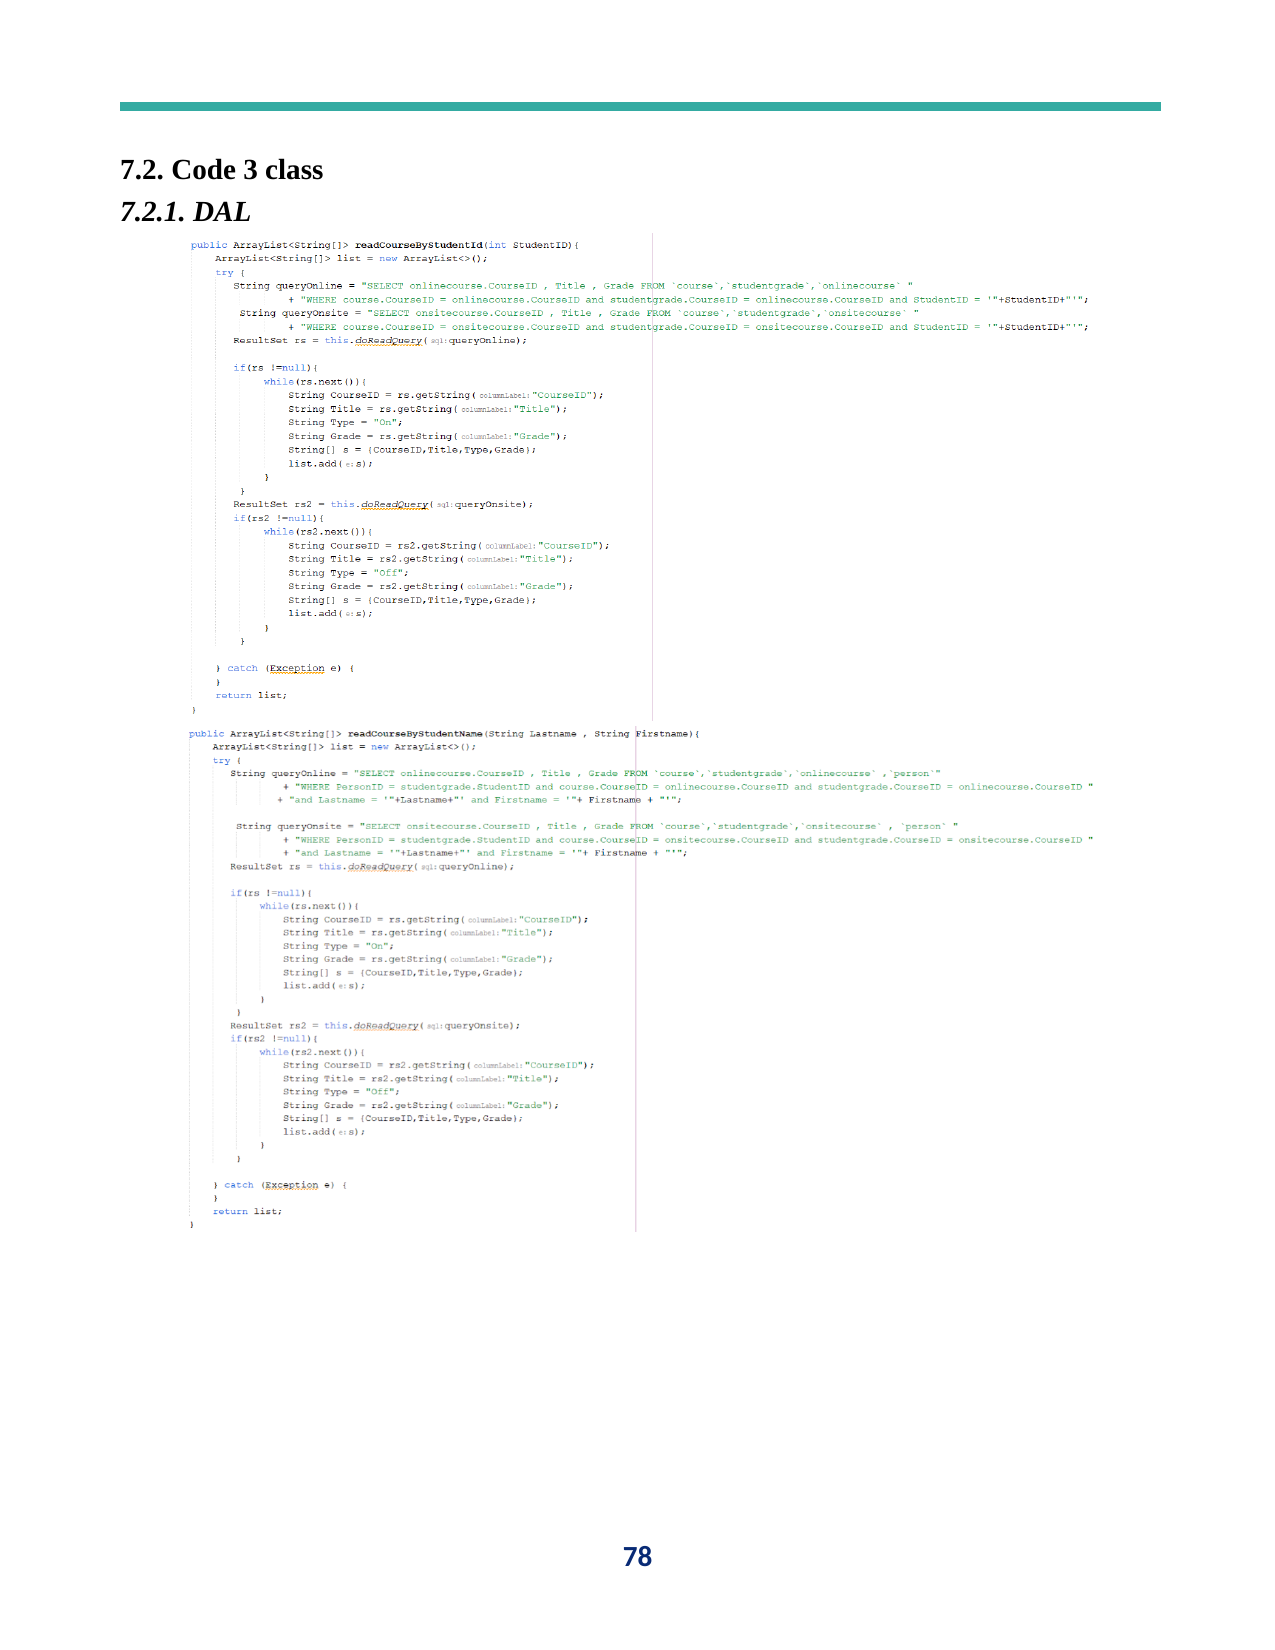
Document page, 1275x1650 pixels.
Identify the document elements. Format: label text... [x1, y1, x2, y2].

subtitle 7.2. Code 3 class [120, 152, 1155, 185]
subtitle 7.2.1. DAL [120, 194, 1155, 228]
picture [167, 233, 1108, 721]
picture [167, 726, 1108, 1232]
